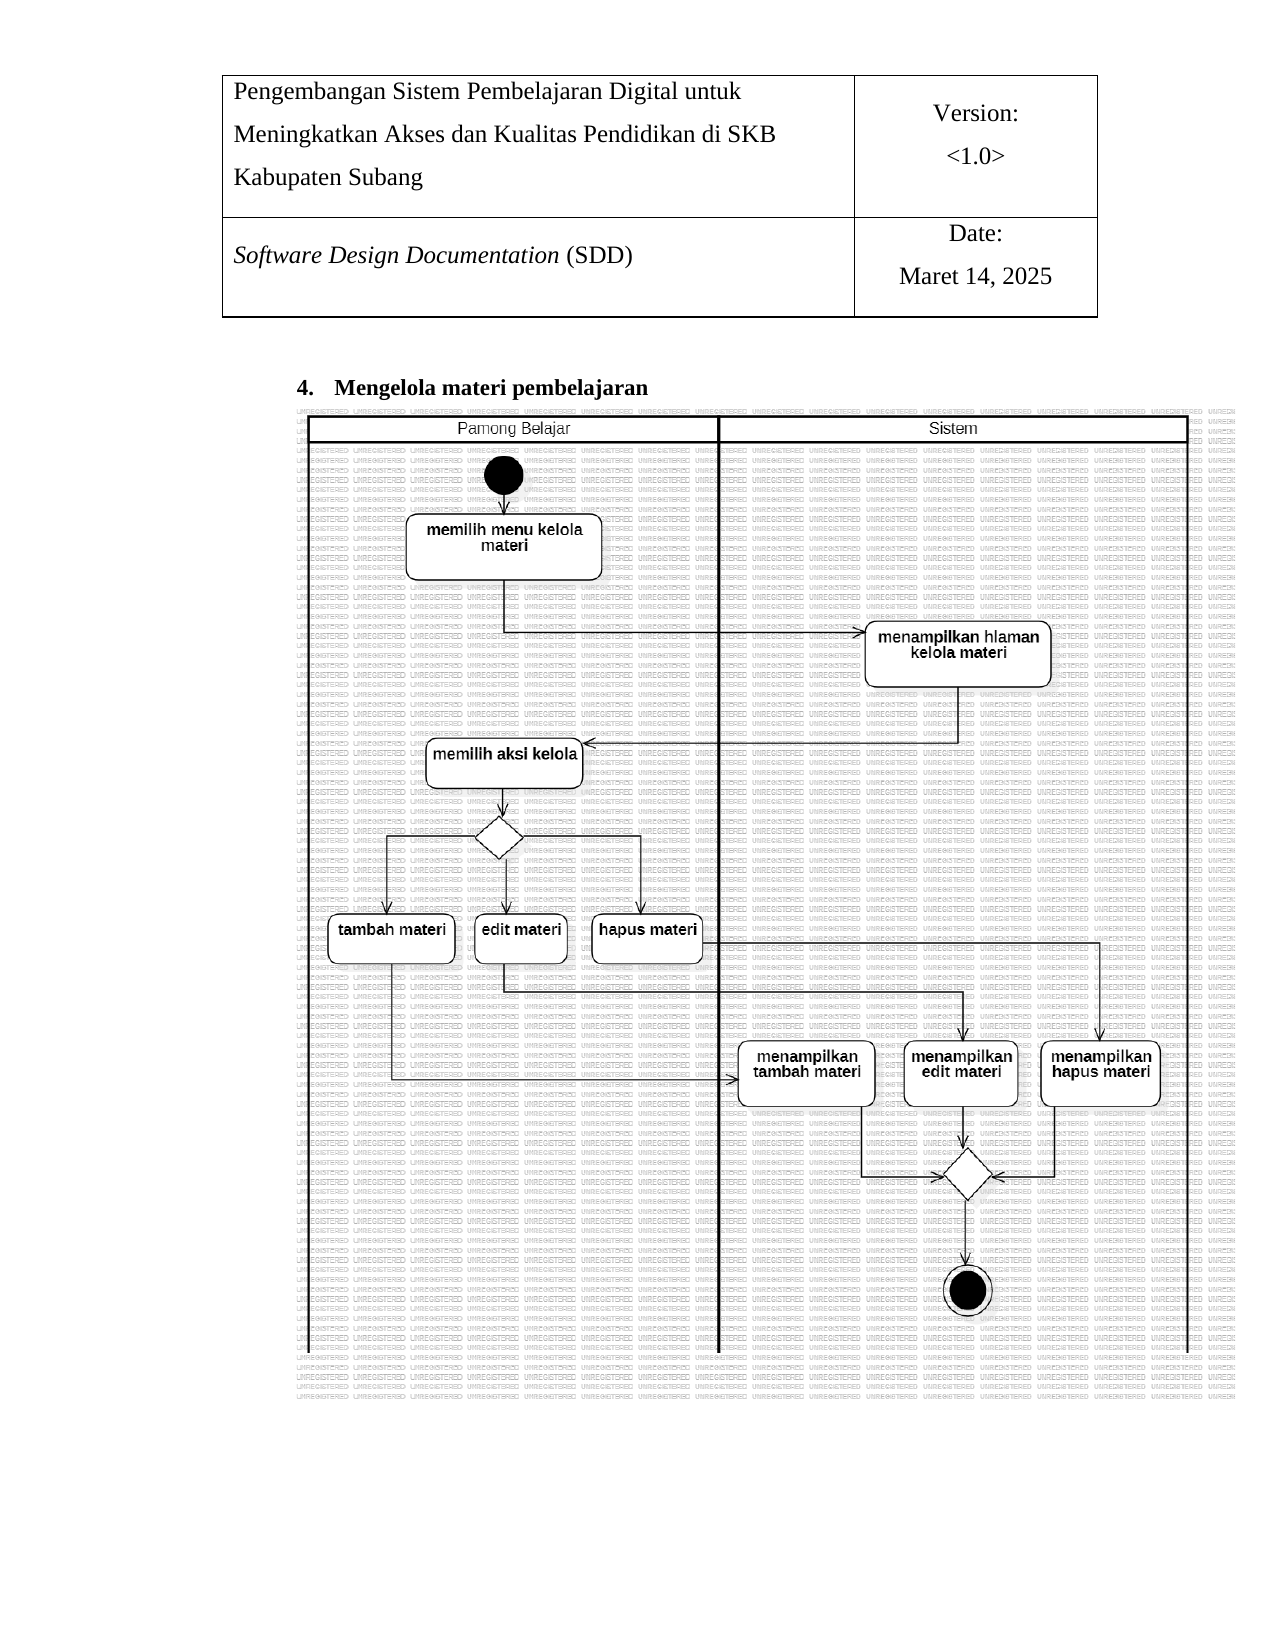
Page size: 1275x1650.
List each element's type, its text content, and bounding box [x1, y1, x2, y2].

list Mengelola materi pembelajaran [297, 374, 1098, 400]
picture [296, 404, 1235, 1401]
